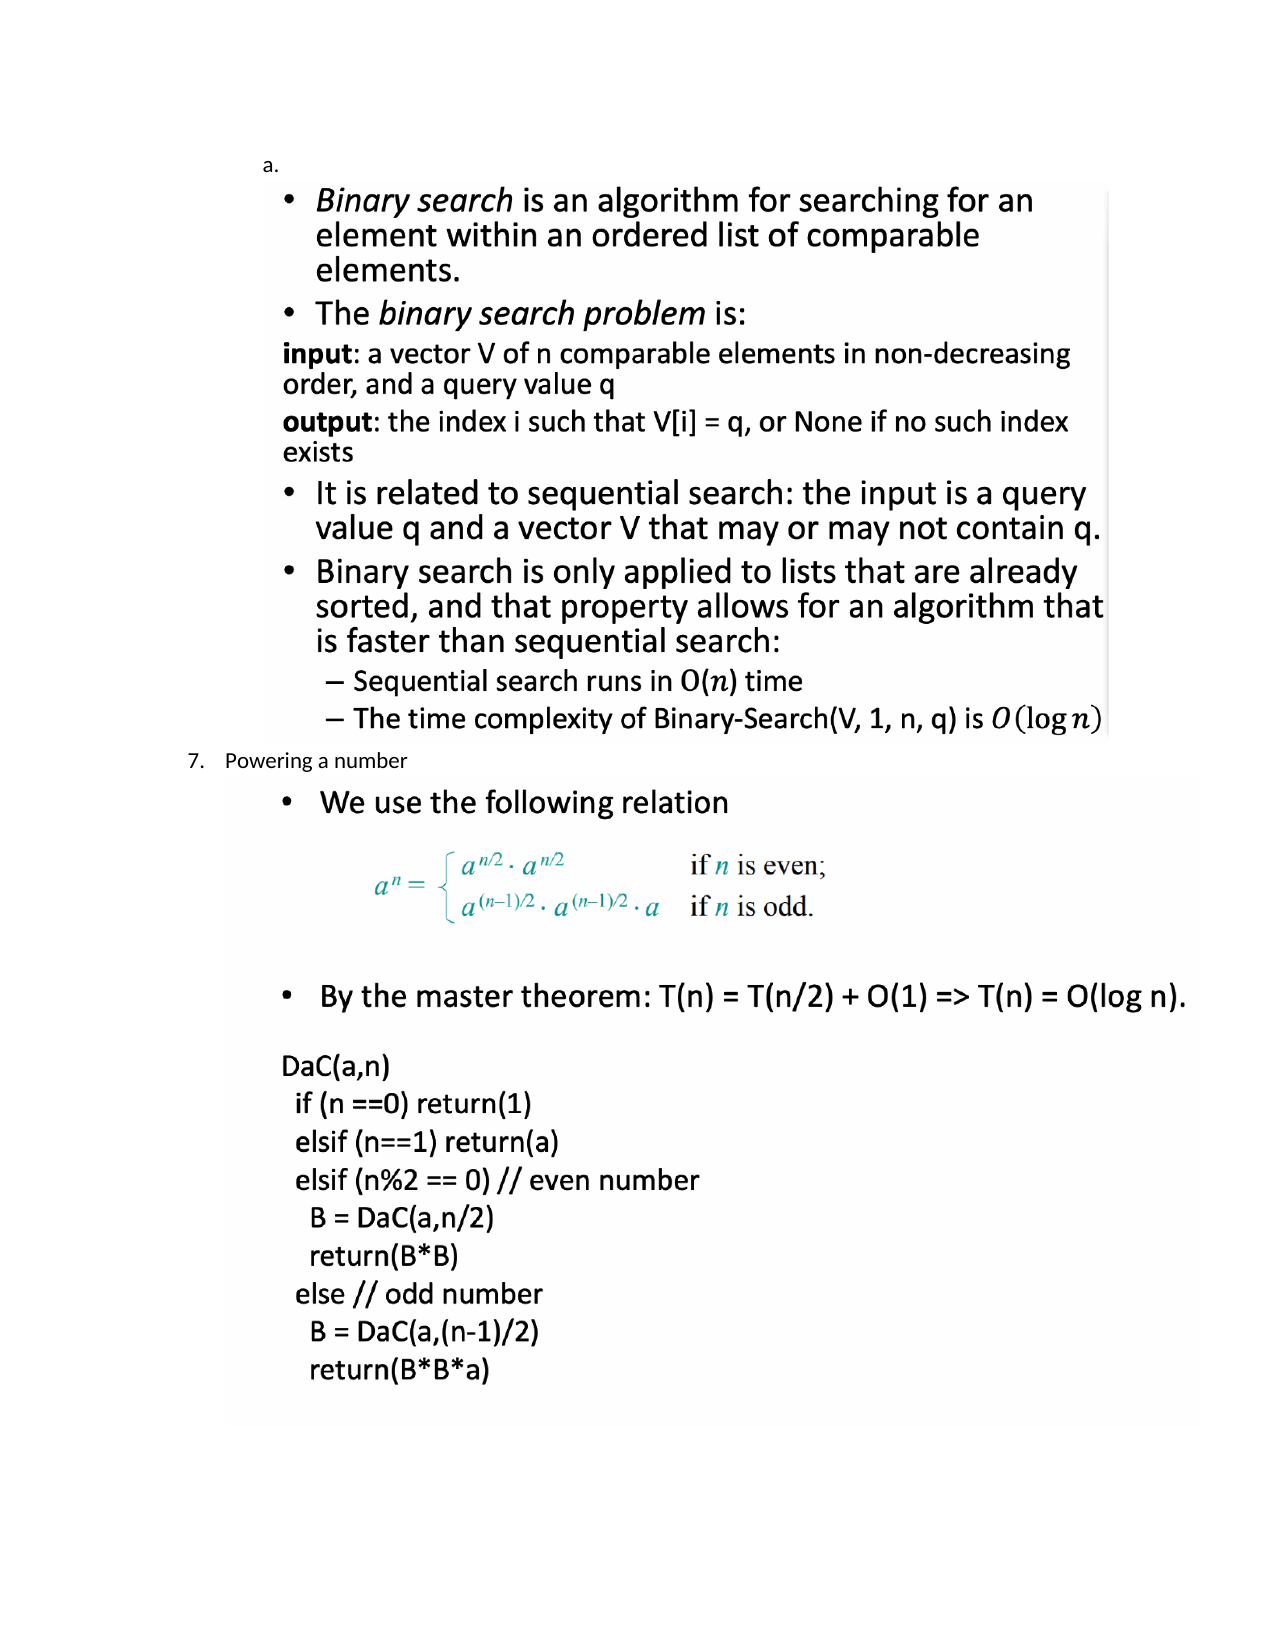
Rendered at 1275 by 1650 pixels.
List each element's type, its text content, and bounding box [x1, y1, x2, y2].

picture [225, 776, 1200, 1427]
picture [262, 180, 1109, 744]
